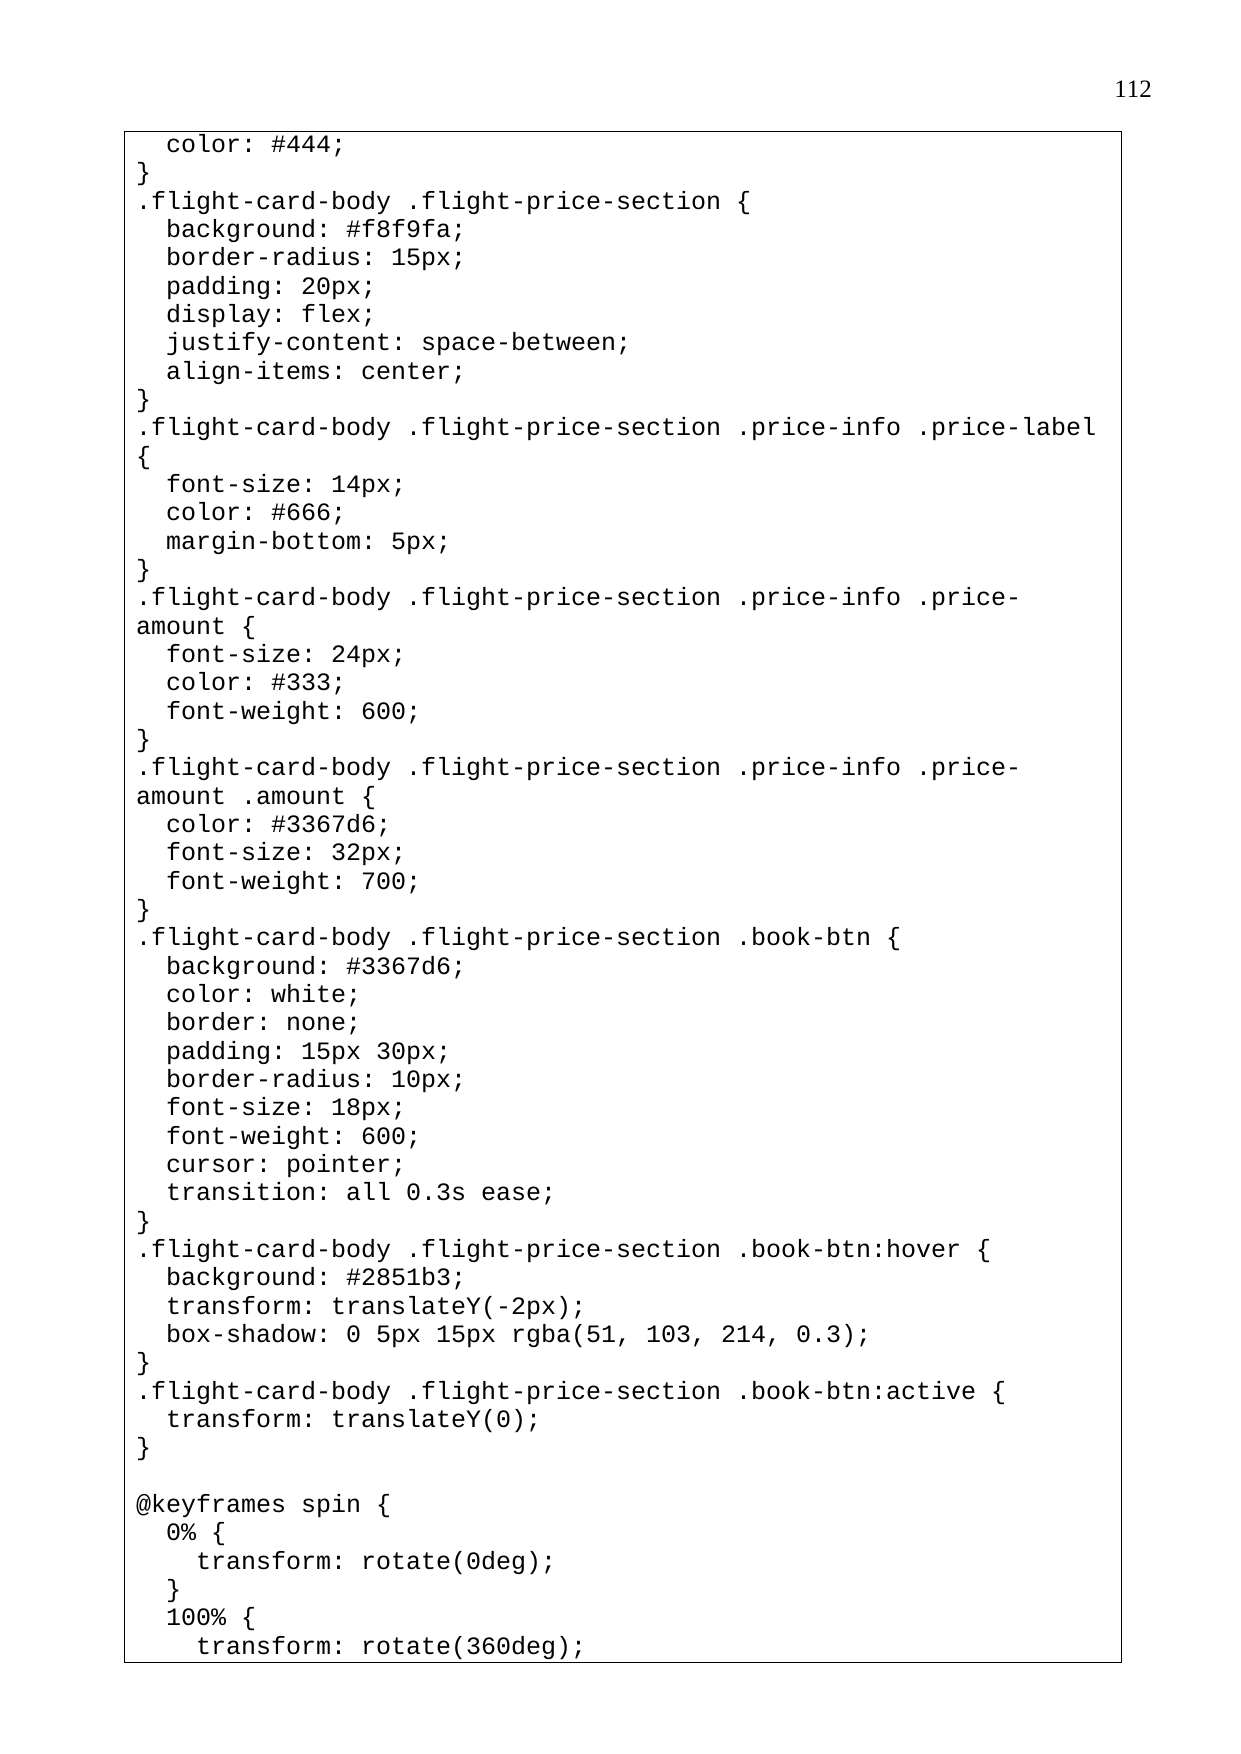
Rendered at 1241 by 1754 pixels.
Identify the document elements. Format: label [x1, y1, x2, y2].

table_header [125, 132, 1121, 1662]
